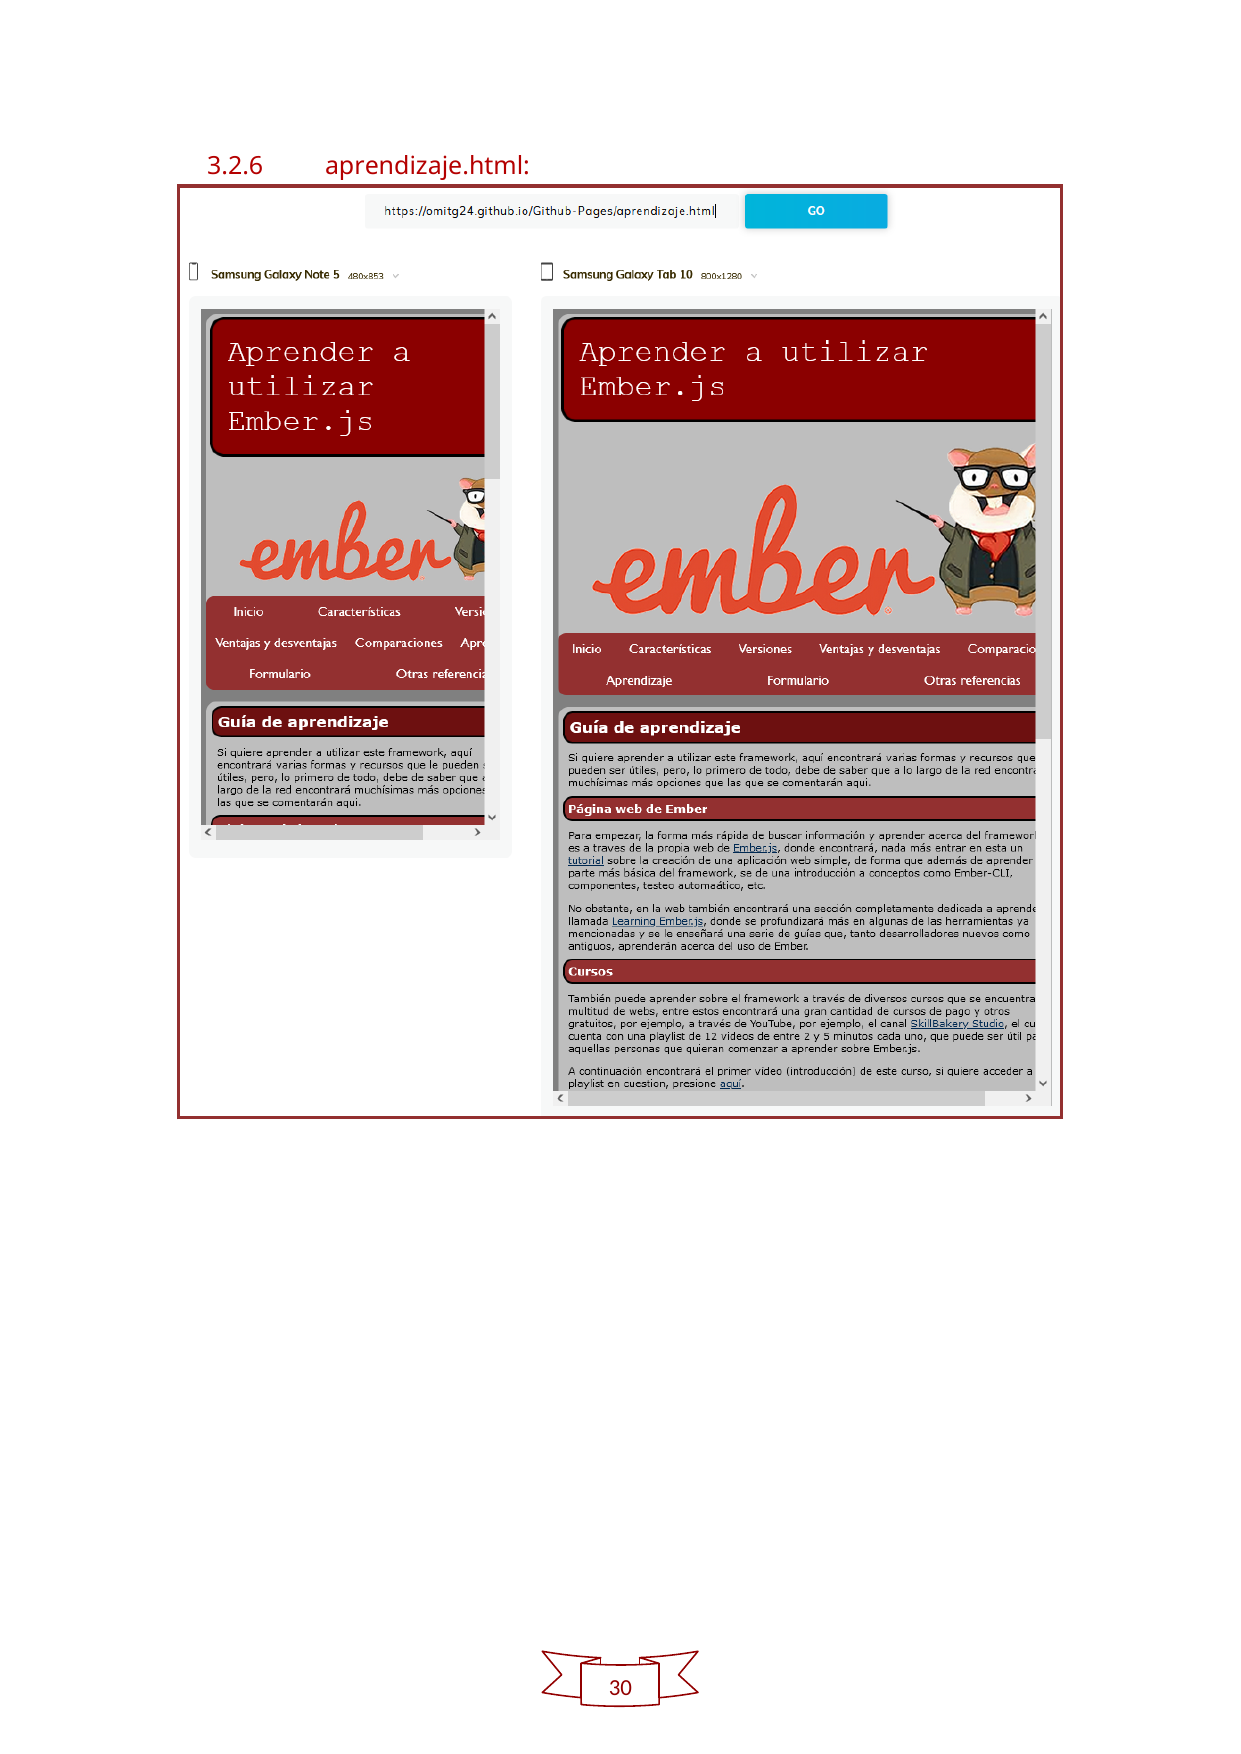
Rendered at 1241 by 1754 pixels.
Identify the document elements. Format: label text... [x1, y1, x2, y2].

picture [180, 188, 1060, 1116]
subtitle aprendizaje.html: [207, 148, 1063, 182]
